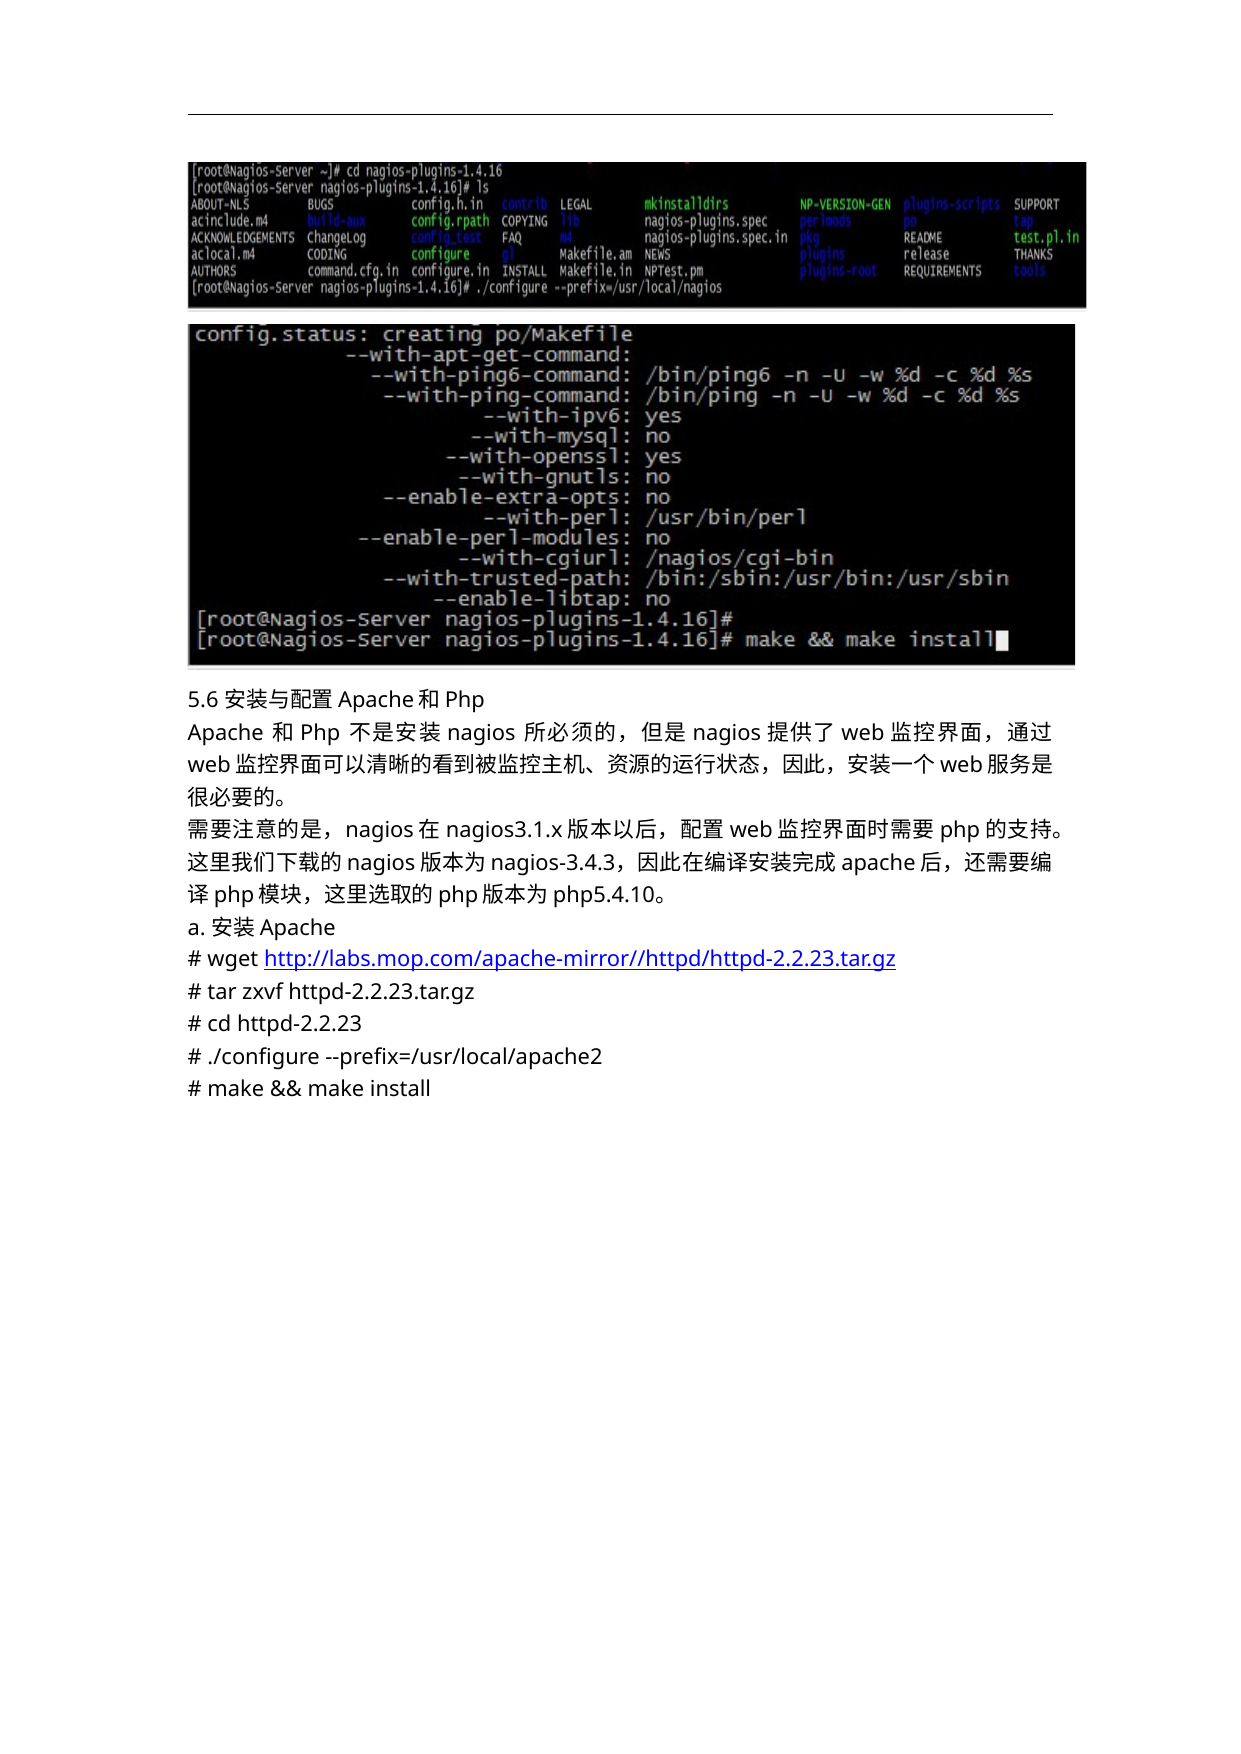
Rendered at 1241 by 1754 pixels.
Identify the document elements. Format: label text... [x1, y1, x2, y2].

text # wget http://labs.mop.com/apache-mirror//httpd/httpd-2.2.23.tar.gz [187, 942, 1053, 974]
text # make && make install [187, 1072, 1053, 1104]
picture [187, 324, 1075, 670]
text a. 安装Apache [187, 909, 1053, 942]
text # tar zxvf httpd-2.2.23.tar.gz [187, 974, 1053, 1007]
picture [187, 162, 1087, 312]
text # ./configure --prefix=/usr/local/apache2 [187, 1039, 1053, 1072]
text # cd httpd-2.2.23 [187, 1007, 1053, 1039]
text 5.6 安装与配置Apache和Php [187, 682, 1053, 714]
text Apache 和Php 不是安装nagios 所必须的，但是nagios提供了web监控界面，通过web监控界面可以清晰的看到被监控主机、资源的运行状态，因此，安装一个web服务是很必要的。 需要注意的是，nagios在nagios3.1.x版本以后，配置web监控界面时需要php的支持。这里我们下载的nagios版本为nagios-3.4.3，因此在编译安装完成apache后，还需要编译php模块，这里选取的php版本为php5.4.10。 [187, 714, 1053, 909]
